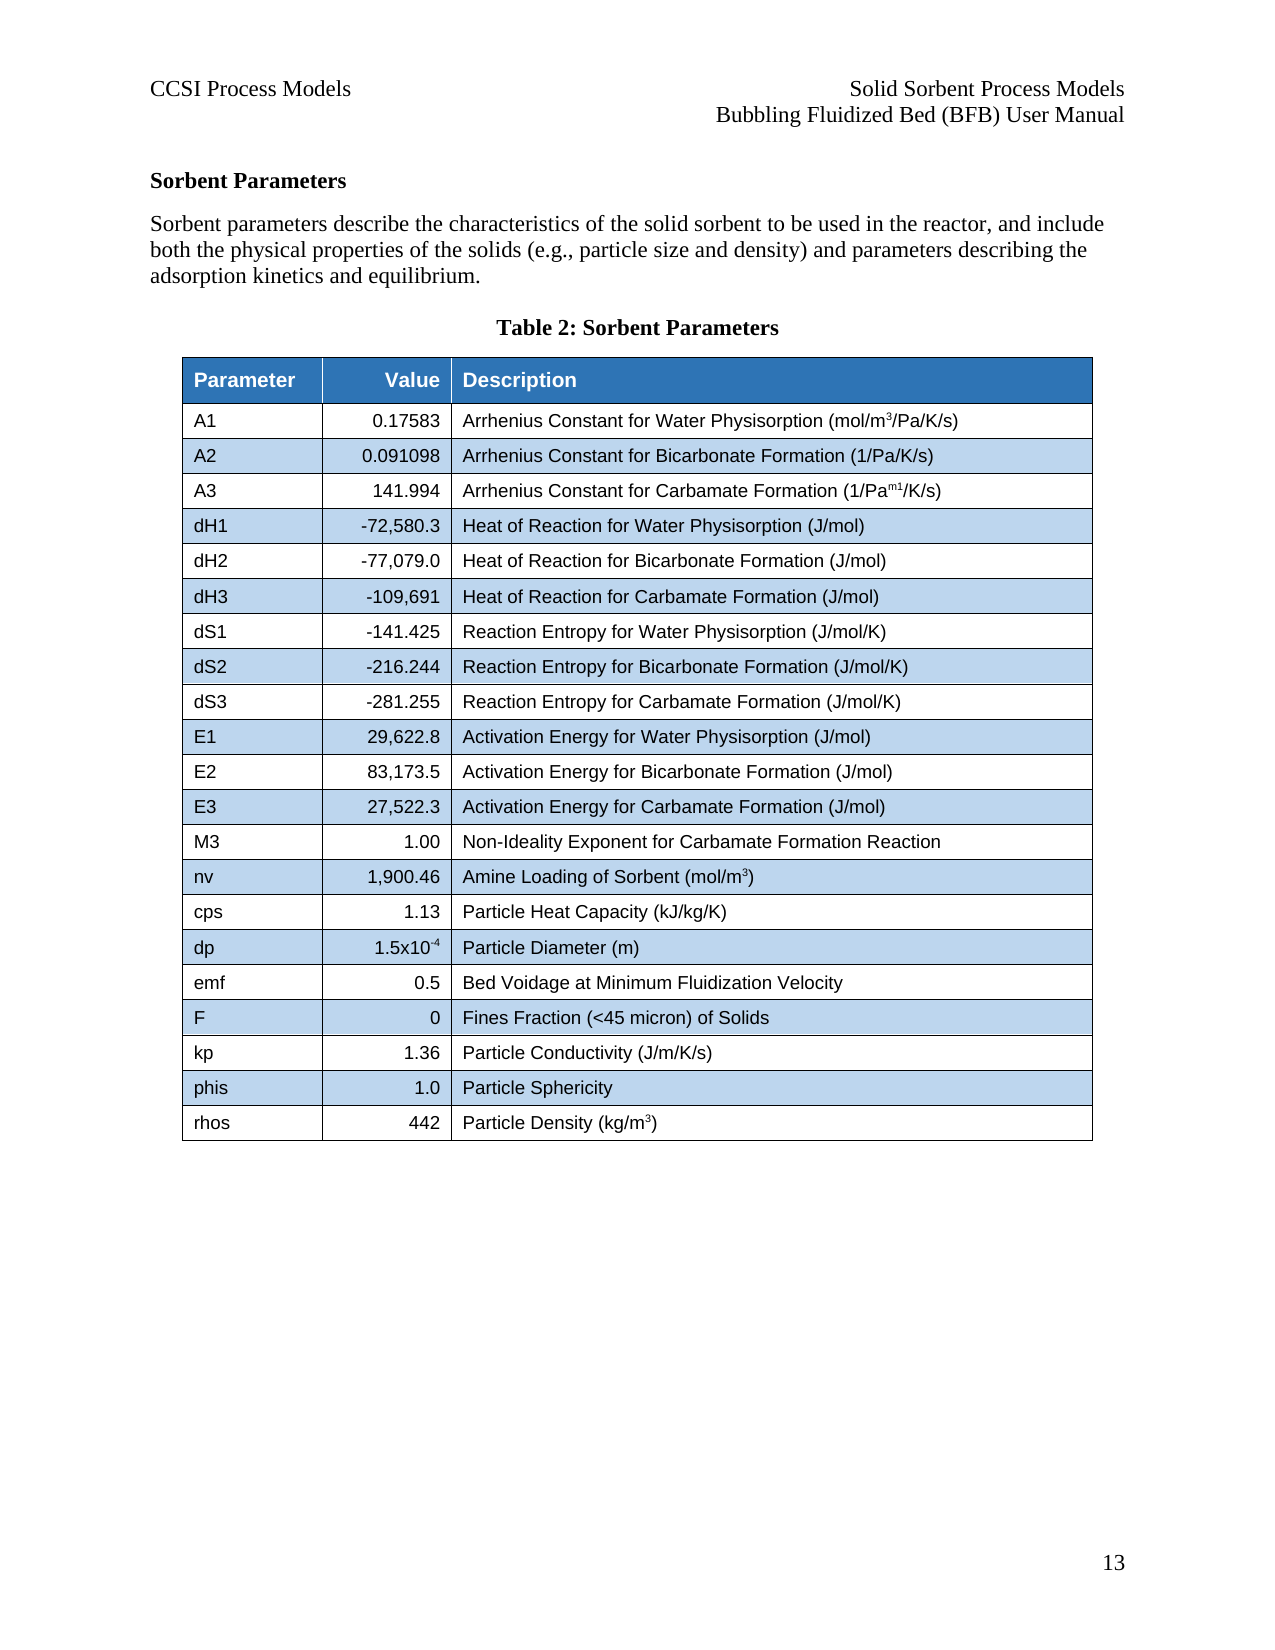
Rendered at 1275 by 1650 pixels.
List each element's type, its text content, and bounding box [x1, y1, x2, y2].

table_cell Reaction Entropy for Bicarbonate Formation (J/mol/K) [452, 649, 1092, 683]
table_cell Particle Conductivity (J/m/K/s) [452, 1036, 1092, 1069]
table_cell 1.0 [323, 1071, 451, 1105]
table_cell Arrhenius Constant for Water Physisorption (mol/m3/Pa/K/s) [452, 404, 1092, 438]
table_cell -281.255 [323, 685, 451, 718]
table_cell Particle Density (kg/m3) [452, 1106, 1092, 1140]
table_cell A1 [183, 404, 322, 438]
text Sorbent Parameters [150, 167, 1125, 193]
table_cell E1 [183, 720, 322, 754]
table_cell rhos [183, 1106, 322, 1140]
table_cell A2 [183, 439, 322, 473]
table_cell 1.36 [323, 1036, 451, 1069]
table_cell M3 [183, 825, 322, 859]
table_cell dH2 [183, 544, 322, 578]
table_cell Bed Voidage at Minimum Fluidization Velocity [452, 965, 1092, 999]
table_cell Arrhenius Constant for Carbamate Formation (1/Pam1/K/s) [452, 474, 1092, 508]
table_cell -216.244 [323, 649, 451, 683]
table_cell dS2 [183, 649, 322, 683]
table_cell dS1 [183, 614, 322, 648]
table_cell Heat of Reaction for Bicarbonate Formation (J/mol) [452, 544, 1092, 578]
text Sorbent parameters describe the characteristics of the solid sorbent to be used in the reactor, and include both the physical properties of the solids (e.g., particle size and density) and parameters describing the adsorption kinetics and equilibrium. [150, 210, 1125, 289]
table_cell 141.994 [323, 474, 451, 508]
text Table 2: Sorbent Parameters [150, 314, 1125, 340]
table_cell E3 [183, 790, 322, 824]
table_cell emf [183, 965, 322, 999]
table_header Value [323, 358, 451, 403]
table_cell phis [183, 1071, 322, 1105]
table_cell 1.5x10-4 [323, 930, 451, 964]
table_cell dH1 [183, 509, 322, 543]
table_cell 1.13 [323, 895, 451, 929]
table_cell -141.425 [323, 614, 451, 648]
table_cell 29,622.8 [323, 720, 451, 754]
table_cell 0.5 [323, 965, 451, 999]
table_cell 1,900.46 [323, 860, 451, 894]
table_cell Particle Diameter (m) [452, 930, 1092, 964]
table_cell 442 [323, 1106, 451, 1140]
table_cell -72,580.3 [323, 509, 451, 543]
table_header Description [452, 358, 1092, 403]
table_cell Fines Fraction (<45 micron) of Solids [452, 1000, 1092, 1034]
table_cell Amine Loading of Sorbent (mol/m3) [452, 860, 1092, 894]
table_cell 0.091098 [323, 439, 451, 473]
table_cell F [183, 1000, 322, 1034]
table_cell -77,079.0 [323, 544, 451, 578]
table_cell kp [183, 1036, 322, 1069]
table_cell A3 [183, 474, 322, 508]
table_cell -109,691 [323, 579, 451, 613]
table_cell cps [183, 895, 322, 929]
table_cell 27,522.3 [323, 790, 451, 824]
table_cell Non-Ideality Exponent for Carbamate Formation Reaction [452, 825, 1092, 859]
table_cell dp [183, 930, 322, 964]
table_cell 0.17583 [323, 404, 451, 438]
table_cell 83,173.5 [323, 755, 451, 789]
table_cell Reaction Entropy for Water Physisorption (J/mol/K) [452, 614, 1092, 648]
table_cell Heat of Reaction for Carbamate Formation (J/mol) [452, 579, 1092, 613]
table_cell Activation Energy for Bicarbonate Formation (J/mol) [452, 755, 1092, 789]
table_cell 0 [323, 1000, 451, 1034]
table_cell Reaction Entropy for Carbamate Formation (J/mol/K) [452, 685, 1092, 718]
table_cell Arrhenius Constant for Bicarbonate Formation (1/Pa/K/s) [452, 439, 1092, 473]
table_cell Heat of Reaction for Water Physisorption (J/mol) [452, 509, 1092, 543]
table_cell Activation Energy for Carbamate Formation (J/mol) [452, 790, 1092, 824]
table_cell dH3 [183, 579, 322, 613]
table_header Parameter [183, 358, 322, 403]
table_cell Particle Sphericity [452, 1071, 1092, 1105]
table_cell 1.00 [323, 825, 451, 859]
table_cell nv [183, 860, 322, 894]
table_cell dS3 [183, 685, 322, 718]
table_cell Activation Energy for Water Physisorption (J/mol) [452, 720, 1092, 754]
table_cell E2 [183, 755, 322, 789]
table_cell Particle Heat Capacity (kJ/kg/K) [452, 895, 1092, 929]
